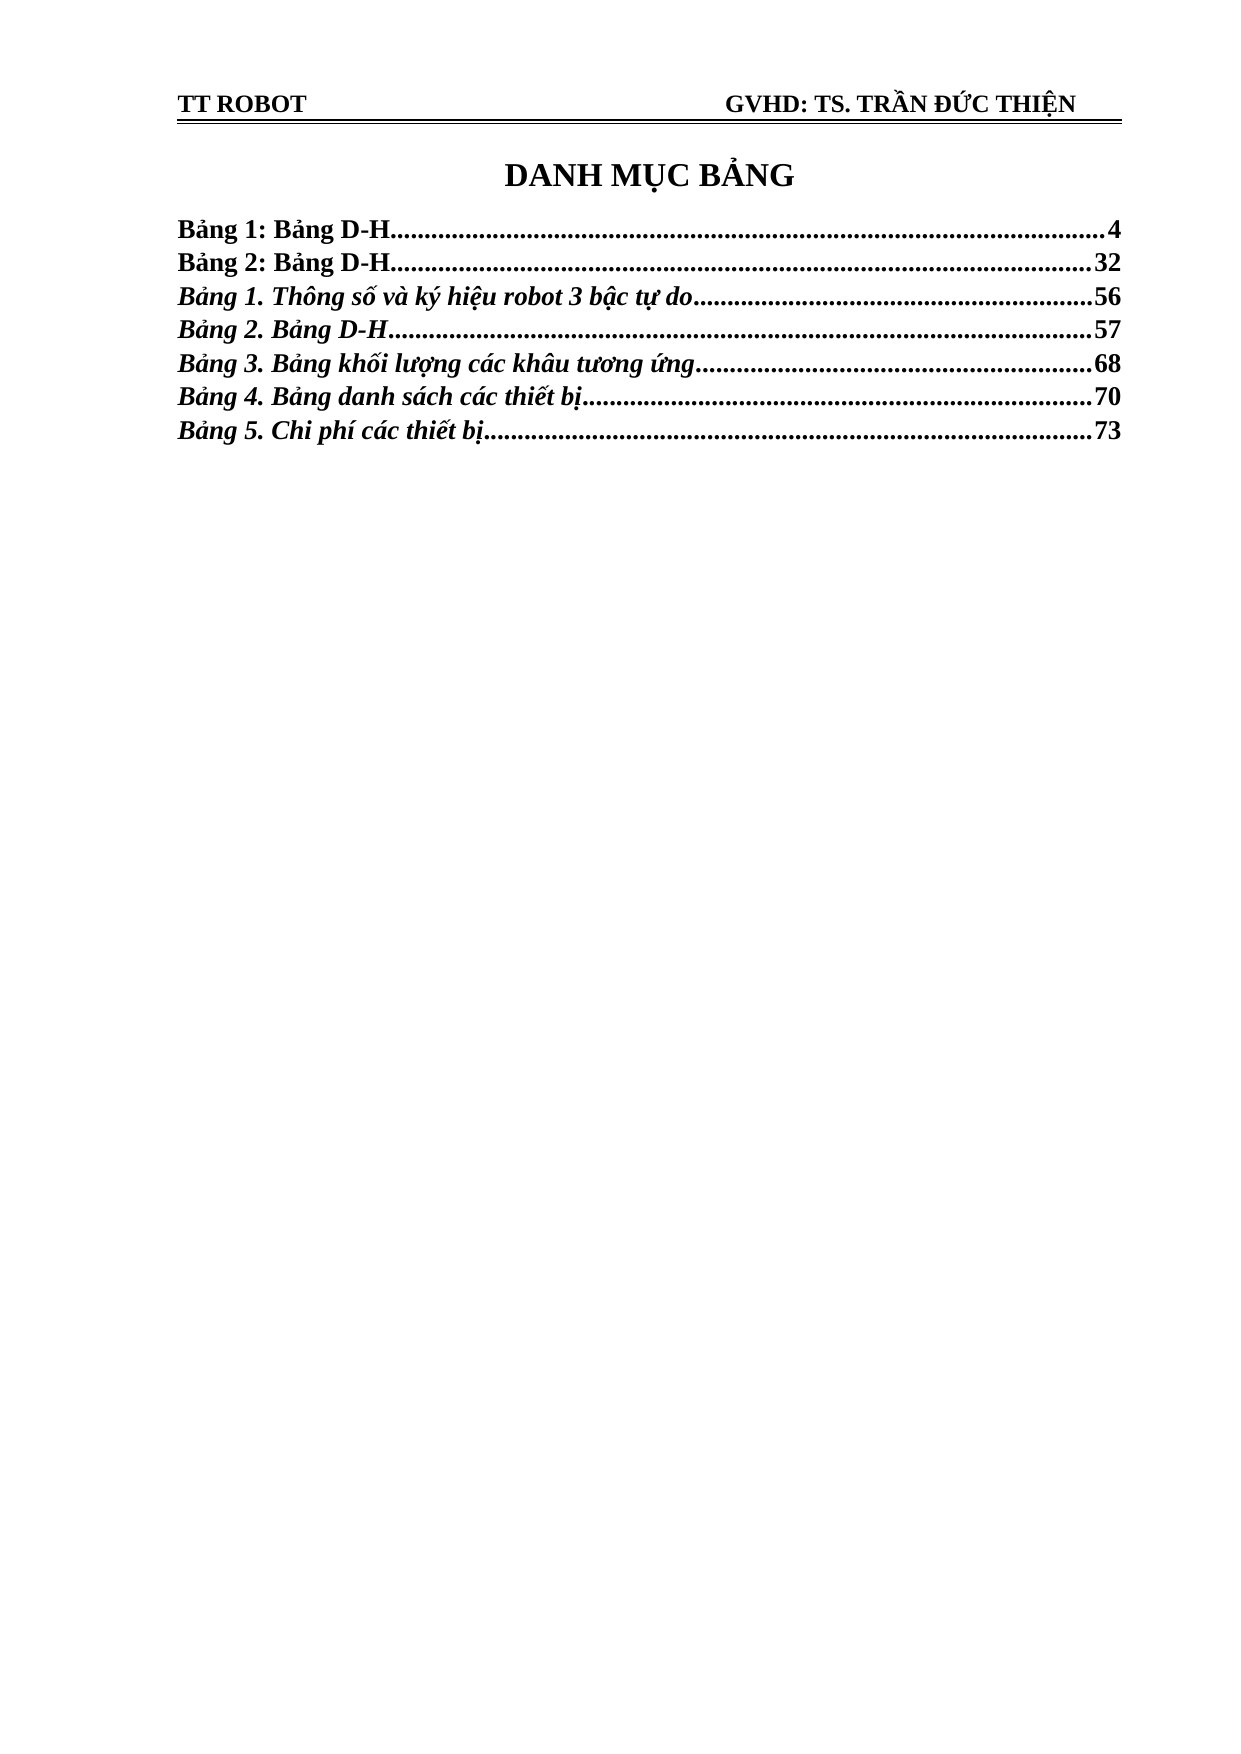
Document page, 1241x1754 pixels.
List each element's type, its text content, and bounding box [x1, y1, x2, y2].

subtitle DANH MỤC BẢNG [177, 155, 1122, 194]
text Bảng 5. Chi phí các thiết bị 73 [177, 414, 1122, 445]
text Bảng 1. Thông số và ký hiệu robot 3 bậc tự do 56 [177, 280, 1122, 311]
text Bảng 2. Bảng D-H 57 [177, 313, 1122, 344]
text Bảng 4. Bảng danh sách các thiết bị 70 [177, 381, 1122, 412]
text Bảng 2: Bảng D-H 32 [177, 246, 1122, 277]
text Bảng 1: Bảng D-H 4 [177, 213, 1122, 244]
text Bảng 3. Bảng khối lượng các khâu tương ứng 68 [177, 347, 1122, 378]
